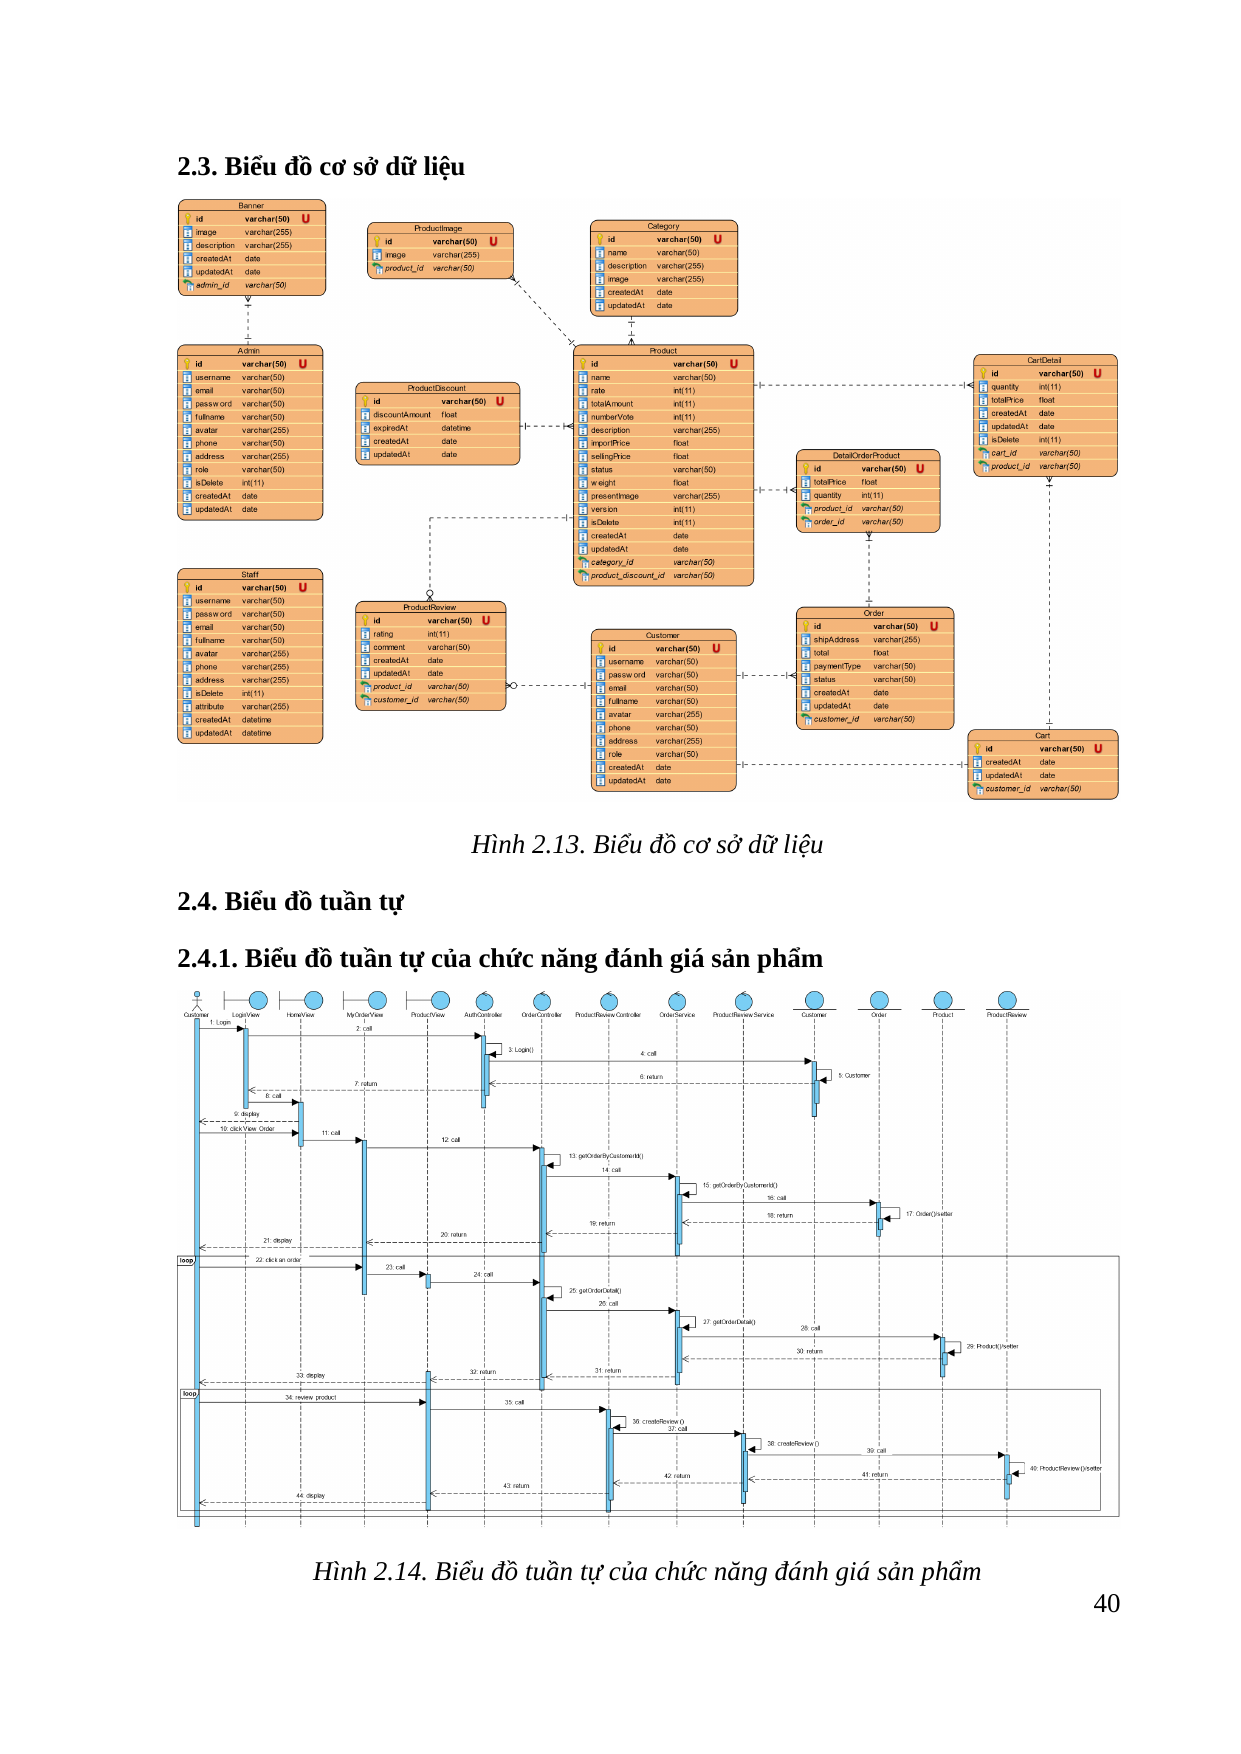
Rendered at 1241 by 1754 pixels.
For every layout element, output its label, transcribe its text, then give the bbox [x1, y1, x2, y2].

text Hình 2.13. Biểu đồ cơ sở dữ liệu [177, 828, 1120, 859]
text Hình 2.14. Biểu đồ tuần tự của chức năng đánh giá sản phẩm [177, 1555, 1120, 1586]
subtitle 2.3. Biểu đồ cơ sở dữ liệu [177, 150, 1120, 181]
picture [177, 198, 1121, 802]
picture [177, 990, 1121, 1529]
subtitle 2.4.1. Biểu đồ tuần tự của chức năng đánh giá sản phẩm [177, 942, 1120, 973]
subtitle 2.4. Biểu đồ tuần tự [177, 885, 1120, 916]
